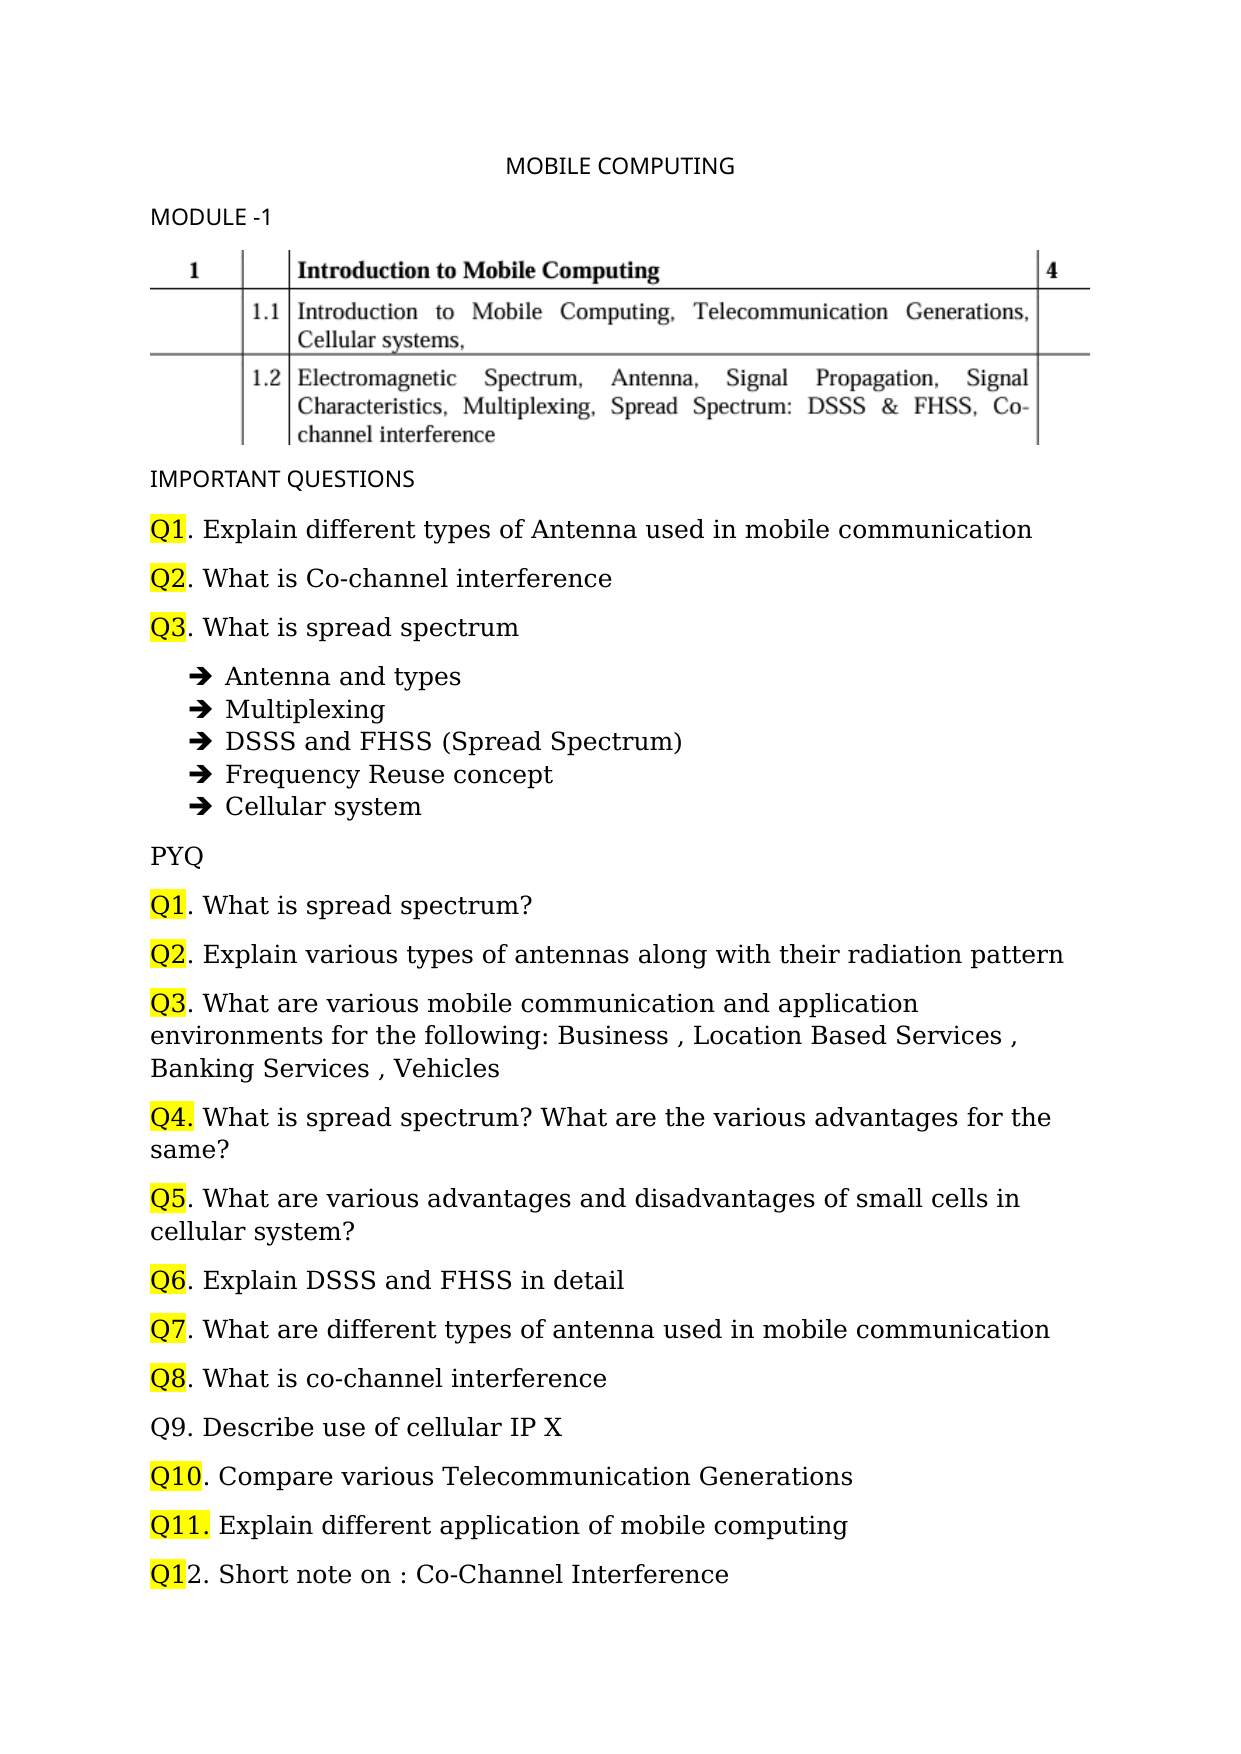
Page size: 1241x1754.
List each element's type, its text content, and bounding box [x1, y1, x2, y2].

text Q8. What is co-channel interference [150, 1362, 1090, 1392]
text Q6. Explain DSSS and FHSS in detail [186, 1264, 1090, 1294]
list Frequency Reuse concept [187, 758, 1090, 789]
text PYQ [150, 840, 1090, 870]
text Q12. Short note on : Co-Channel Interference [186, 1559, 1090, 1589]
text Q2. What is Co-channel interference [150, 562, 1090, 592]
list Antenna and types [187, 661, 1090, 691]
text Q3. What is spread spectrum [186, 612, 1090, 642]
text Q1. What is spread spectrum? [186, 889, 1090, 919]
picture [150, 250, 1091, 445]
text MODULE -1 [150, 200, 1090, 232]
text Q10. Compare various Telecommunication Generations [202, 1461, 1090, 1491]
list DSSS and FHSS (Spread Spectrum) [187, 726, 1090, 756]
text Q3. What are various mobile communication and application environments for the following: Business , Location Based Services , Banking Services , Vehicles [150, 987, 1090, 1082]
text MOBILE COMPUTING [150, 150, 1090, 181]
text Q7. What are different types of antenna used in mobile communication [186, 1313, 1090, 1343]
list Cellular system [187, 791, 1090, 821]
text IMPORTANT QUESTIONS [150, 463, 1090, 494]
text Q2. Explain various types of antennas along with their radiation pattern [150, 938, 1090, 968]
text Q5. What are various advantages and disadvantages of small cells in cellular system? [150, 1183, 1090, 1245]
text Q9. Describe use of cellular IP X [150, 1411, 1090, 1441]
text Q1. Explain different types of Antenna used in mobile communication [150, 513, 1090, 543]
list Multiplexing [187, 693, 1090, 723]
text Q11. Explain different application of mobile computing [150, 1509, 1090, 1539]
text Q4. What is spread spectrum? What are the various advantages for the same? [150, 1101, 1090, 1164]
